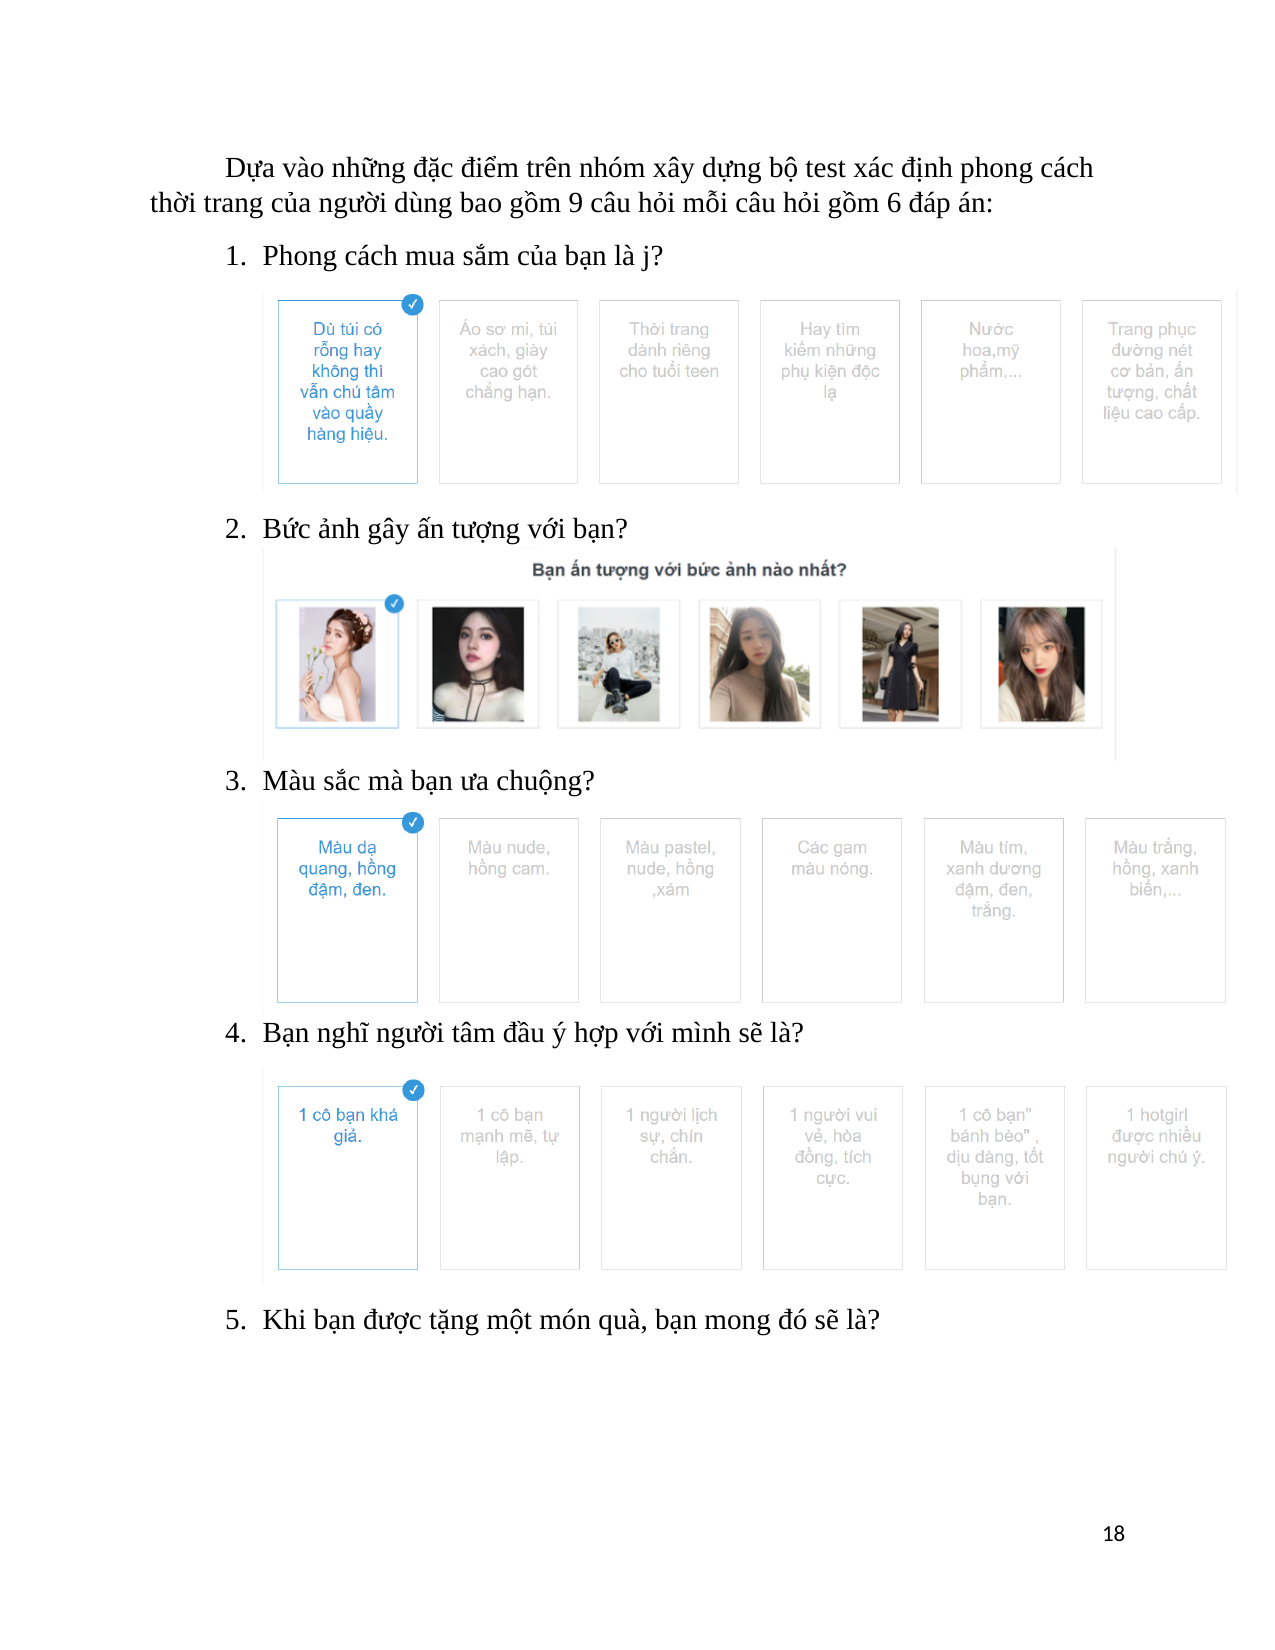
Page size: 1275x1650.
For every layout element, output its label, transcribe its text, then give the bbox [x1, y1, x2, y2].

list Bức ảnh gây ấn tượng với bạn? [225, 511, 1125, 545]
text Dựa vào những đặc điểm trên nhóm xây dựng bộ test xác định phong cách thời trang của người dùng bao gồm 9 câu hỏi mỗi câu hỏi gồm 6 đáp án: [150, 150, 1125, 219]
picture [262, 547, 1117, 761]
picture [262, 798, 1238, 1014]
picture [262, 290, 1238, 493]
list Phong cách mua sắm của bạn là j? [225, 238, 1125, 271]
list Màu sắc mà bạn ưa chuộng? [225, 763, 1125, 796]
list Bạn nghĩ người tâm đầu ý hợp với mình sẽ là? [225, 1015, 1125, 1049]
list Khi bạn được tặng một món quà, bạn mong đó sẽ là? [225, 1302, 1125, 1336]
picture [262, 1068, 1238, 1284]
